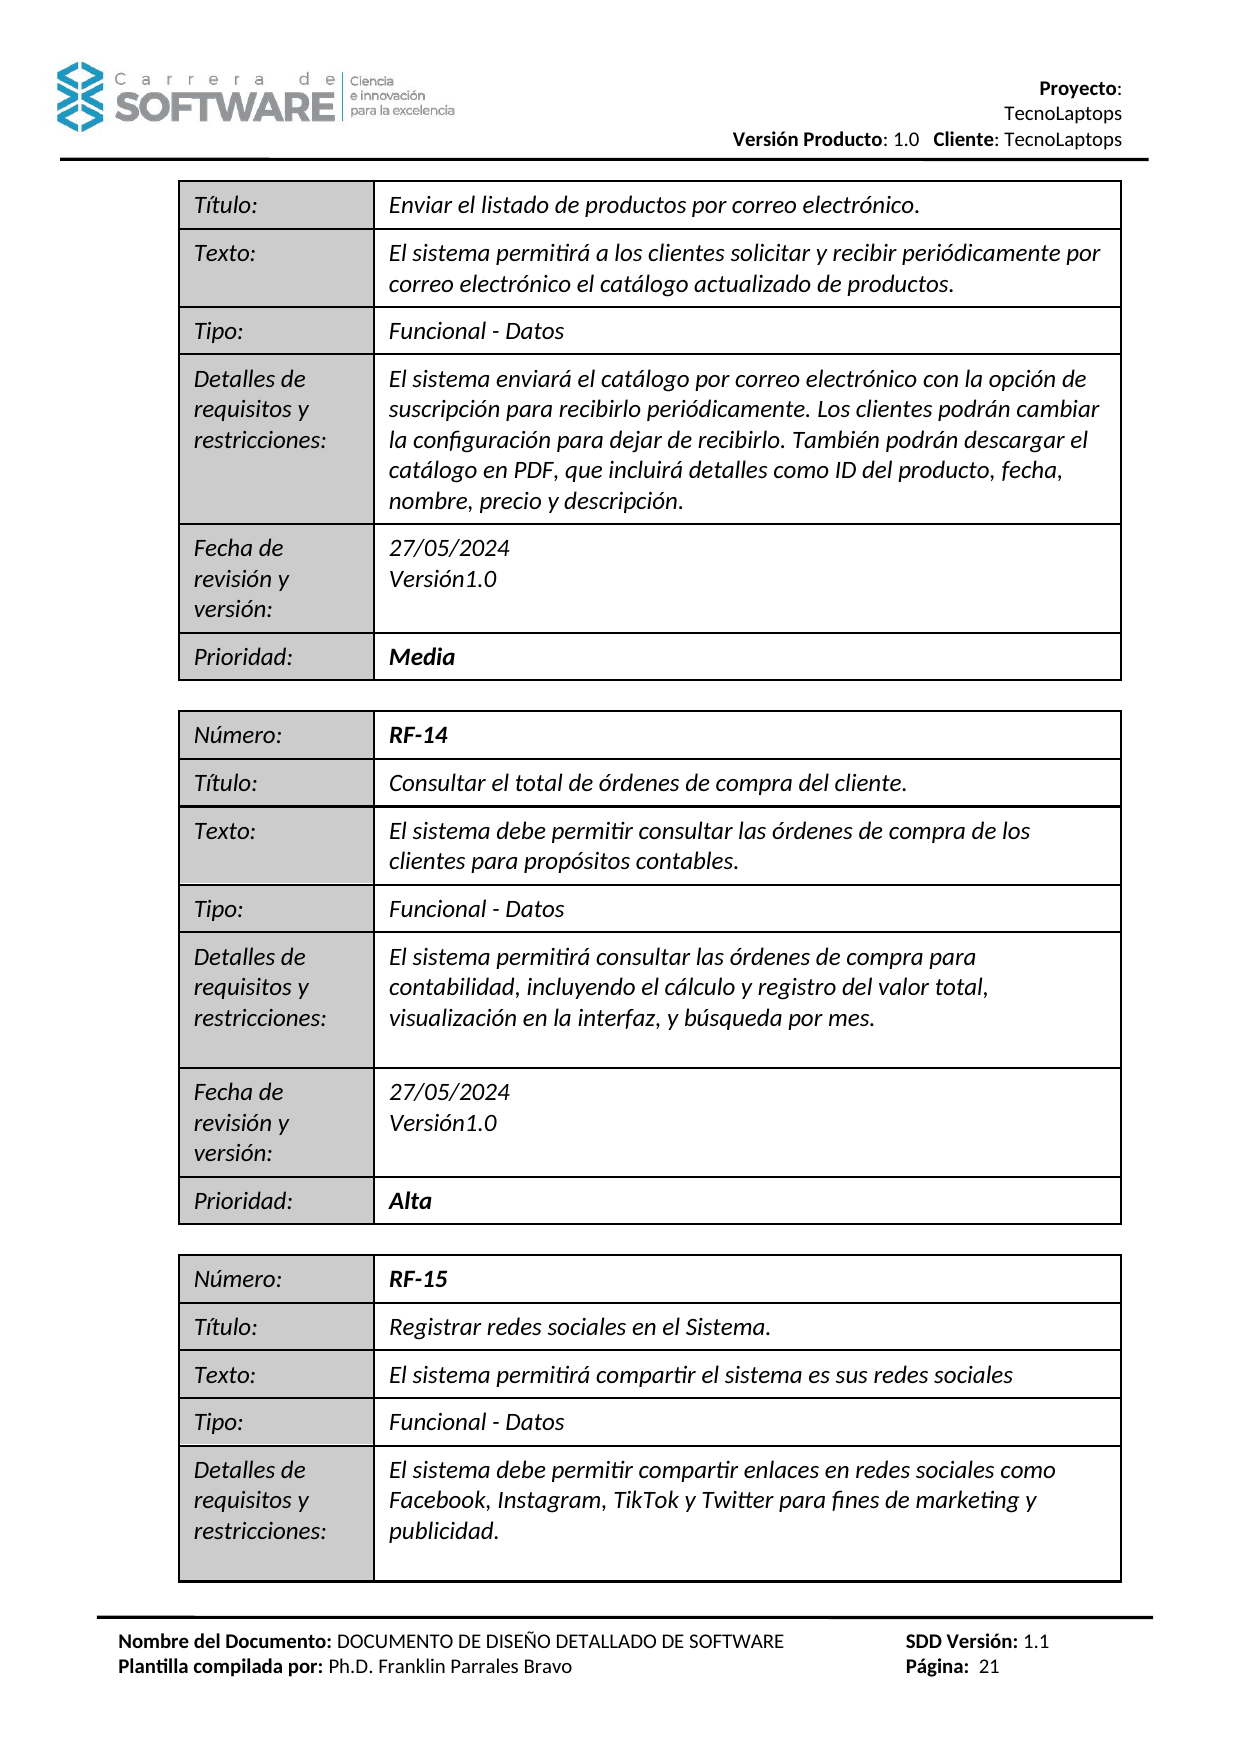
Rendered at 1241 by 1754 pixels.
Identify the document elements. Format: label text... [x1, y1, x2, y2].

table_cell El sistema debe permitir consultar las órdenes de compra de los clientes para propósitos contables. [375, 808, 1120, 883]
table_cell Texto: [180, 1351, 373, 1397]
table_cell Prioridad: [180, 634, 373, 679]
table_cell Funcional - Datos [375, 886, 1120, 931]
table_cell El sistema permitirá compartir el sistema es sus redes sociales [375, 1351, 1120, 1397]
table_cell 27/05/2024 Versión1.0 [375, 1069, 1120, 1176]
table_cell Tipo: [180, 308, 373, 353]
table_cell Alta [375, 1178, 1120, 1223]
table_cell El sistema debe permitir compartir enlaces en redes sociales como Facebook, Instagram, TikTok y Twitter para fines de marketing y publicidad. [375, 1447, 1120, 1580]
table_cell Título: [180, 760, 373, 805]
table_header RF-14 [375, 712, 1120, 758]
table_cell Detalles de requisitos y restricciones: [180, 355, 373, 523]
table_cell Funcional - Datos [375, 308, 1120, 353]
table_header Número: [180, 1256, 373, 1302]
table_header Número: [180, 712, 373, 758]
table_cell El sistema permitirá consultar las órdenes de compra para contabilidad, incluyendo el cálculo y registro del valor total, visualización en la interfaz, y búsqueda por mes. [375, 933, 1120, 1067]
table_header RF-15 [375, 1256, 1120, 1302]
table_cell 27/05/2024 Versión1.0 [375, 525, 1120, 632]
table_cell Texto: [180, 808, 373, 883]
table_cell Detalles de requisitos y restricciones: [180, 1447, 373, 1580]
table_cell Enviar el listado de productos por correo electrónico. [375, 182, 1120, 228]
table_cell Consultar el total de órdenes de compra del cliente. [375, 760, 1120, 805]
table_cell Texto: [180, 230, 373, 306]
table_cell Media [375, 634, 1120, 679]
table_cell Tipo: [180, 1399, 373, 1444]
table_cell Prioridad: [180, 1178, 373, 1223]
table_cell Título: [180, 182, 373, 228]
table_cell El sistema permitirá a los clientes solicitar y recibir periódicamente por correo electrónico el catálogo actualizado de productos. [375, 230, 1120, 306]
table_cell Detalles de requisitos y restricciones: [180, 933, 373, 1067]
table_cell El sistema enviará el catálogo por correo electrónico con la opción de suscripción para recibirlo periódicamente. Los clientes podrán cambiar la configuración para dejar de recibirlo. También podrán descargar el catálogo en PDF, que incluirá detalles como ID del producto, fecha, nombre, precio y descripción. [375, 355, 1120, 523]
table_cell Funcional - Datos [375, 1399, 1120, 1444]
table_cell Título: [180, 1304, 373, 1349]
table_cell Fecha de revisión y versión: [180, 525, 373, 632]
table_cell Fecha de revisión y versión: [180, 1069, 373, 1176]
table_cell Tipo: [180, 886, 373, 931]
picture [46, 46, 461, 154]
table_cell Registrar redes sociales en el Sistema. [375, 1304, 1120, 1349]
